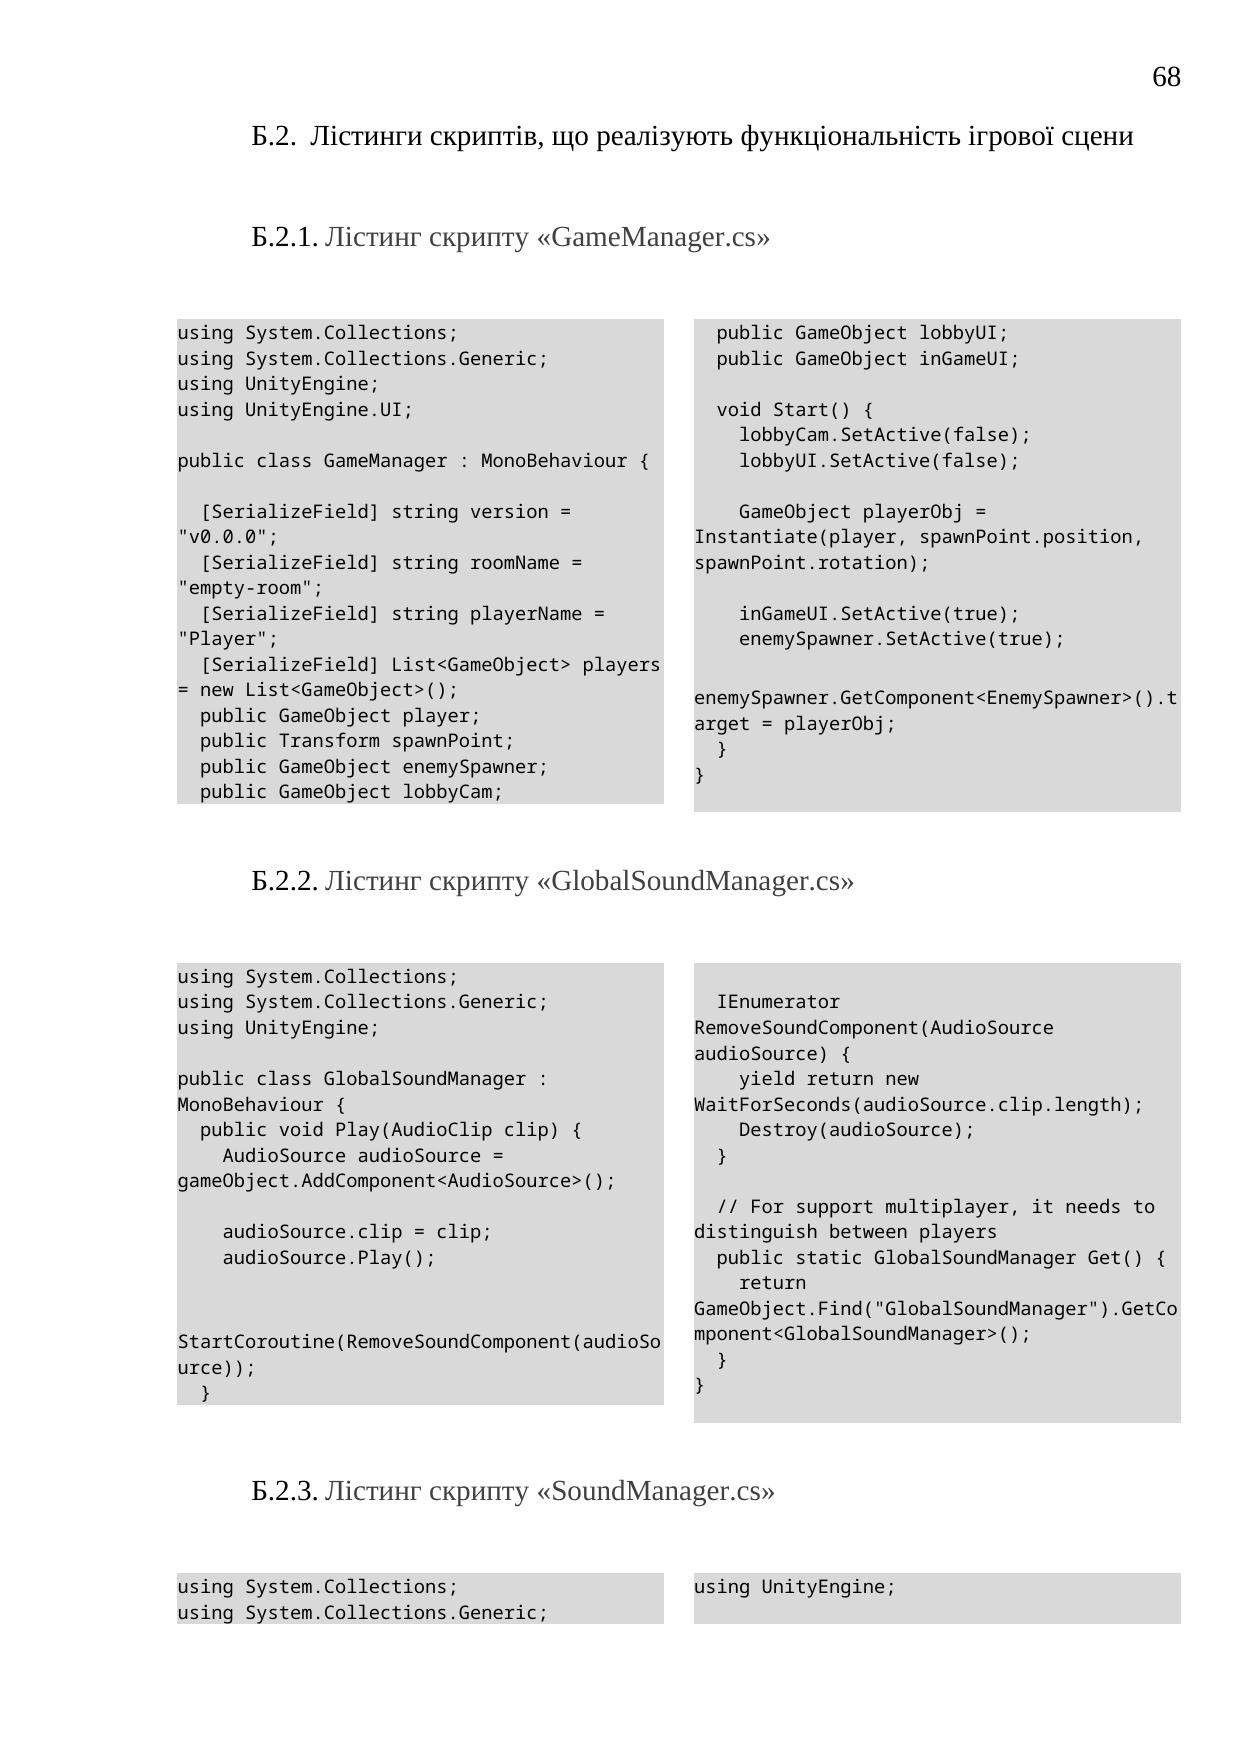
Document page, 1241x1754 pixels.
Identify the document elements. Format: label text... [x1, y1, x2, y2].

text using UnityEngine; [177, 1014, 664, 1040]
text using UnityEngine; [694, 1573, 1181, 1599]
text public static GlobalSoundManager Get() { [694, 1244, 1181, 1269]
text inGameUI.SetActive(true); [694, 600, 1181, 626]
text using UnityEngine; [177, 370, 664, 396]
text public GameObject lobbyUI; [694, 319, 1181, 345]
text } [694, 1346, 1181, 1372]
text [SerializeField] string playerName = "Player"; [177, 600, 664, 651]
text lobbyCam.SetActive(false); [694, 421, 1181, 447]
text } [177, 1379, 664, 1405]
text yield return new WaitForSeconds(audioSource.clip.length); [694, 1065, 1181, 1116]
text Destroy(audioSource); [694, 1116, 1181, 1142]
text audioSource.clip = clip; [177, 1218, 664, 1244]
text enemySpawner.SetActive(true); [694, 626, 1181, 651]
text AudioSource audioSource = gameObject.AddComponent<AudioSource>(); [177, 1142, 664, 1193]
text using System.Collections.Generic; [177, 1599, 664, 1624]
text public GameObject inGameUI; [694, 345, 1181, 370]
text StartCoroutine(RemoveSoundComponent(audioSource)); [177, 1295, 664, 1379]
subtitle Лістинг скрипту «SoundManager.cs» [251, 1473, 1181, 1506]
text void Start() { [694, 396, 1181, 421]
text enemySpawner.GetComponent<EnemySpawner>().target = playerObj; [694, 651, 1181, 736]
text // For support multiplayer, it needs to distinguish between players [694, 1193, 1181, 1244]
text using System.Collections.Generic; [177, 989, 664, 1014]
text [SerializeField] string roomName = "empty-room"; [177, 549, 664, 600]
text public void Play(AudioClip clip) { [177, 1116, 664, 1142]
text } [694, 1142, 1181, 1167]
text public class GlobalSoundManager : MonoBehaviour { [177, 1065, 664, 1116]
text GameObject playerObj = Instantiate(player, spawnPoint.position, spawnPoint.rotation); [694, 498, 1181, 574]
text public class GameManager : MonoBehaviour { [177, 447, 664, 472]
text IEnumerator RemoveSoundComponent(AudioSource audioSource) { [694, 989, 1181, 1065]
text using UnityEngine.UI; [177, 396, 664, 421]
subtitle Лістинг скрипту «GameManager.cs» [251, 219, 1181, 252]
text } [694, 736, 1181, 761]
text lobbyUI.SetActive(false); [694, 447, 1181, 472]
subtitle Лістинг скрипту «GlobalSoundManager.cs» [251, 863, 1181, 896]
text public GameObject enemySpawner; [177, 753, 664, 779]
text using System.Collections; [177, 1573, 664, 1599]
text [SerializeField] string version = "v0.0.0"; [177, 498, 664, 549]
text } [694, 1372, 1181, 1397]
text audioSource.Play(); [177, 1244, 664, 1269]
text using System.Collections.Generic; [177, 345, 664, 370]
text public Transform spawnPoint; [177, 728, 664, 753]
text public GameObject player; [177, 702, 664, 728]
text } [694, 761, 1181, 787]
text return GameObject.Find("GlobalSoundManager").GetComponent<GlobalSoundManager>(); [694, 1269, 1181, 1346]
text using System.Collections; [177, 319, 664, 345]
text public GameObject lobbyCam; [177, 779, 664, 804]
text [SerializeField] List<GameObject> players = new List<GameObject>(); [177, 651, 664, 702]
text using System.Collections; [177, 963, 664, 989]
list Лістинги скриптів, що реалізують функціональність ігрової сцени [251, 118, 1181, 152]
